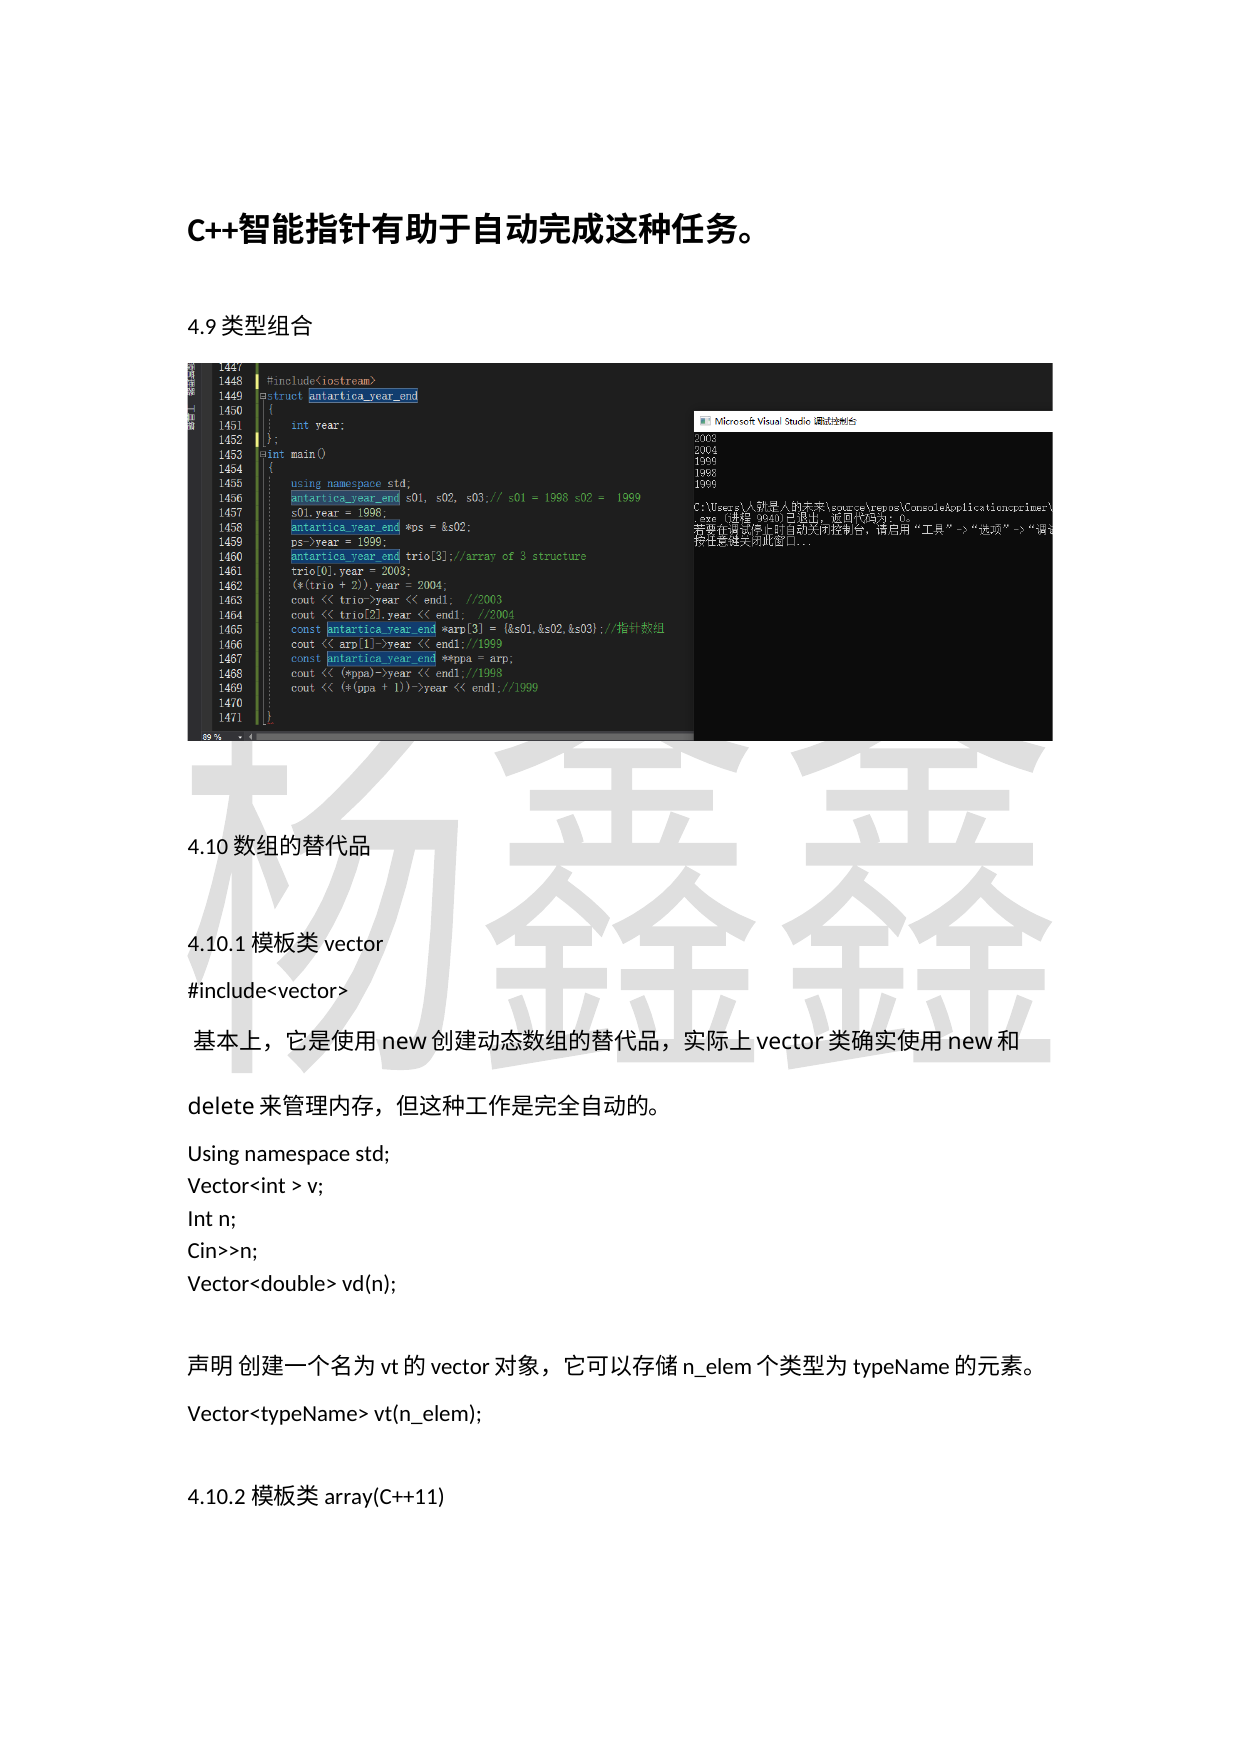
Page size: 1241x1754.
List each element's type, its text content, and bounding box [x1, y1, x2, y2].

text 4.9 类型组合 [187, 292, 1053, 357]
text Cin>>n; [187, 1234, 1053, 1267]
text Vector<int > v; [187, 1169, 1053, 1202]
picture [187, 363, 1053, 741]
text Int n; [187, 1202, 1053, 1234]
text #include<vector> [187, 974, 1053, 1007]
text Vector<double> vd(n); [187, 1267, 1053, 1299]
text 4.10.1 模板类vector [187, 909, 1053, 974]
text C++智能指针有助于自动完成这种任务。 [187, 194, 1053, 259]
text 4.10.2 模板类array(C++11) [187, 1462, 1053, 1527]
text Vector<typeName> vt(n_elem); [187, 1397, 1053, 1429]
text 4.10 数组的替代品 [187, 812, 1053, 877]
text 声明 创建一个名为vt的vector对象，它可以存储n_elem个类型为typeName的元素。 [187, 1332, 1053, 1397]
text Using namespace std; [187, 1137, 1053, 1169]
text 基本上，它是使用new创建动态数组的替代品，实际上vector类确实使用new和delete来管理内存，但这种工作是完全自动的。 [187, 1007, 1053, 1137]
